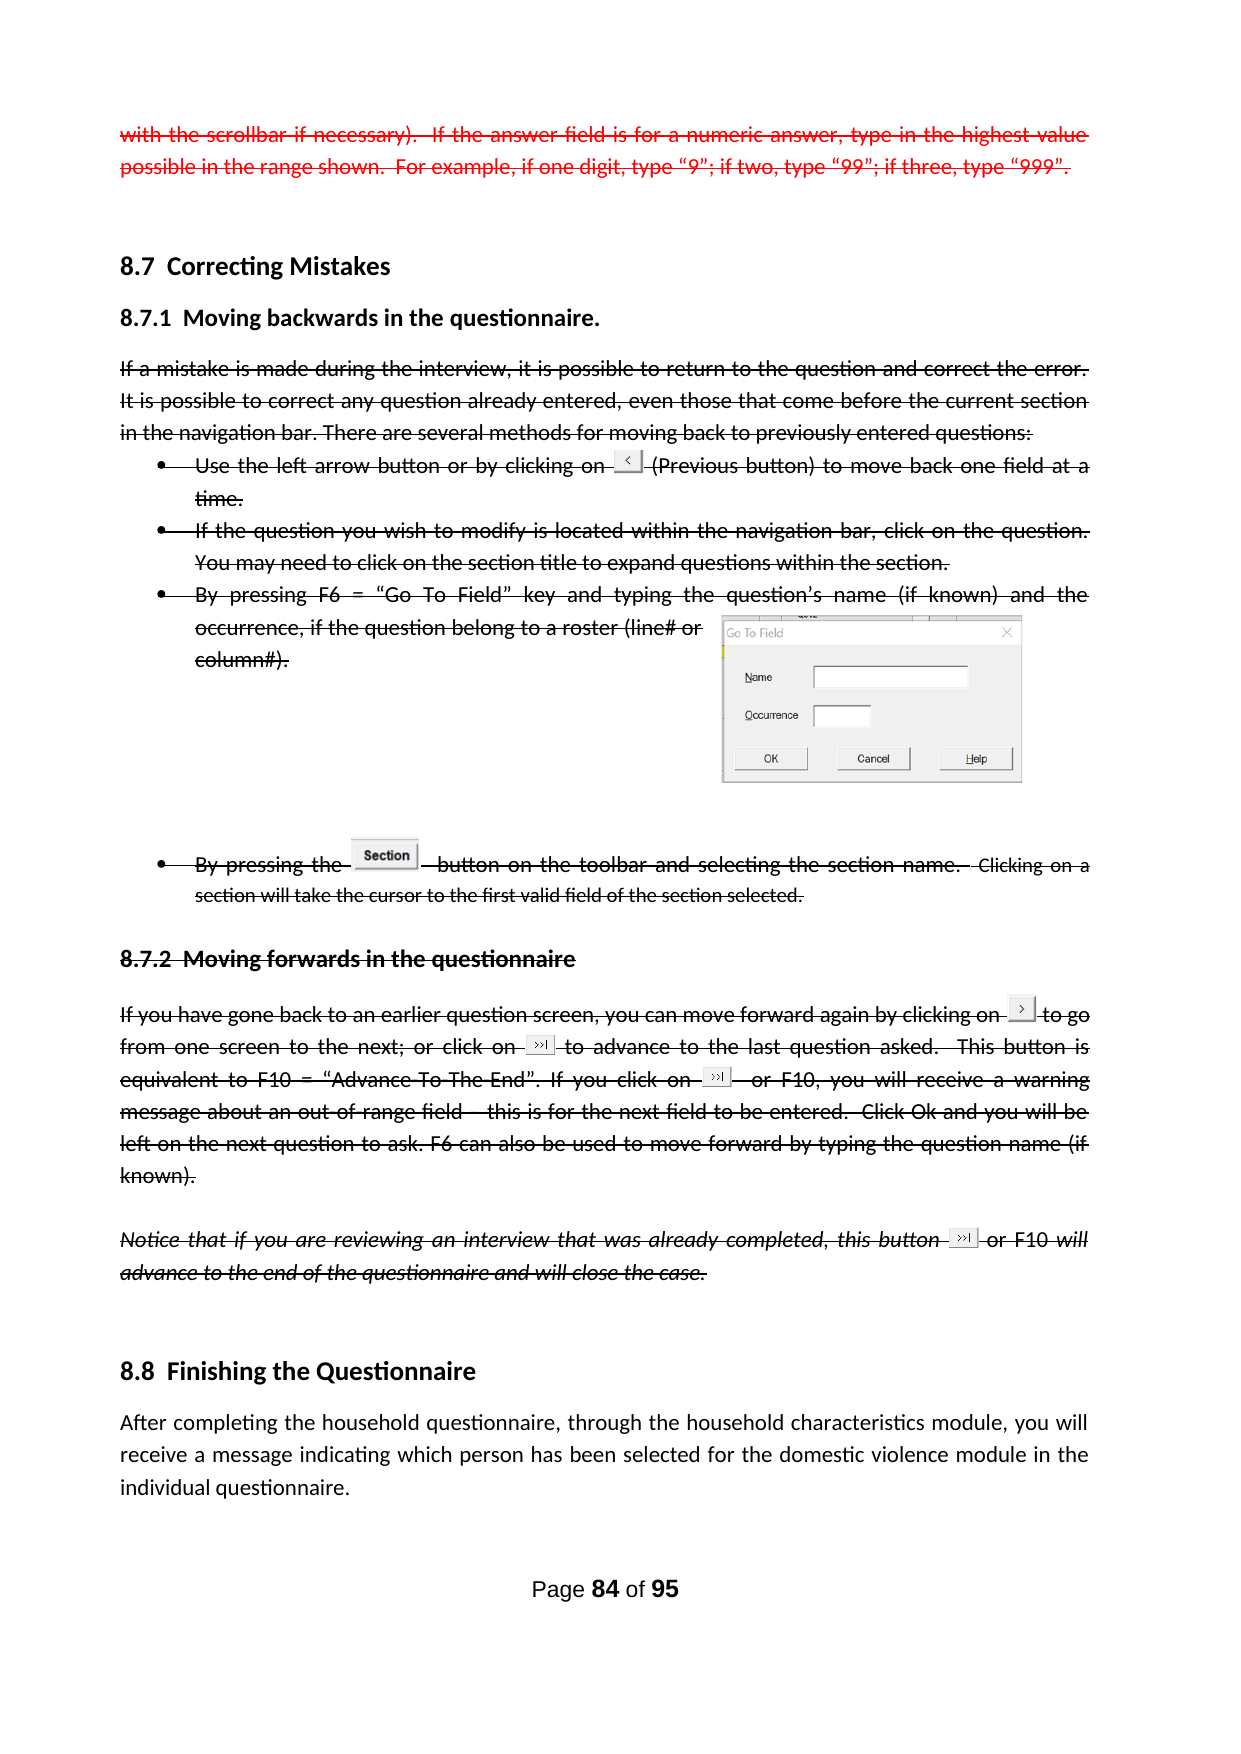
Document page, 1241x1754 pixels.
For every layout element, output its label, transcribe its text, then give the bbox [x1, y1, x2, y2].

subtitle 8.7 Correcting Mistakes [120, 249, 1090, 282]
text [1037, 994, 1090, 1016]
subtitle 8.7.1 Moving backwards in the questionnaire. [120, 303, 1090, 333]
list By pressing F6 = “Go To Field” key and typing the question’s name (if known) and the occurrence, if the question belong to a roster (line# or column#). [157, 580, 1090, 673]
list Use the left arrow button or by clicking on (Previous button) to move back one field at a time. [157, 451, 614, 467]
picture [1007, 994, 1037, 1023]
text After completing the household questionnaire, through the household characteristics module, you will receive a message indicating which person has been selected for the domestic violence module in the individual questionnaire. [120, 1408, 1090, 1501]
picture [351, 837, 421, 873]
list By pressing the button on the toolbar and selecting the section name. Clicking on a section will take the cursor to the first valid field of the section selected. [157, 838, 1090, 907]
subtitle 8.8 Finishing the Questionnaire [120, 1354, 1090, 1387]
list If the question you wish to modify is located within the navigation bar, click on the question. You may need to click on the section title to expand questions within the section. [157, 532, 1090, 576]
list If the question you wish to modify is located within the navigation bar, click on the question. You may need to click on the section title to expand questions within the section. [157, 516, 1090, 531]
text Notice that if you are reviewing an interview that was already completed, this button or F10 will advance to the end of the questionnaire and will close the case. [120, 1226, 1090, 1286]
picture [614, 450, 644, 474]
list Use the left arrow button or by clicking on (Previous button) to move back one field at a time. [157, 468, 1090, 512]
subtitle 8.7.2 Moving forwards in the questionnaire [120, 943, 1090, 974]
picture [702, 1066, 732, 1087]
picture [525, 1034, 556, 1055]
picture [948, 1227, 979, 1248]
text If you have gone back to an earlier question screen, you can move forward again by clicking on to go from one screen to the next; or click on to advance to the last question asked. This button is equivalent to F10 = “Advance-To-The-End”. If you click on or F10, you will receive a warning message about an out-of-range field – this is for the next field to be entered. Click Ok and you will be left on the next question to ask. F6 can also be used to move forward by typing the question name (if known). [120, 1082, 1090, 1189]
picture [721, 615, 1023, 783]
list Use the left arrow button or by clicking on (Previous button) to move back one field at a time. [644, 451, 1090, 467]
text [120, 120, 1090, 180]
text If a mistake is made during the interview, it is possible to return to the question and correct the error. It is possible to correct any question already entered, even those that come before the current section in the navigation bar. There are several methods for moving back to previously entered questions: [120, 354, 1090, 446]
